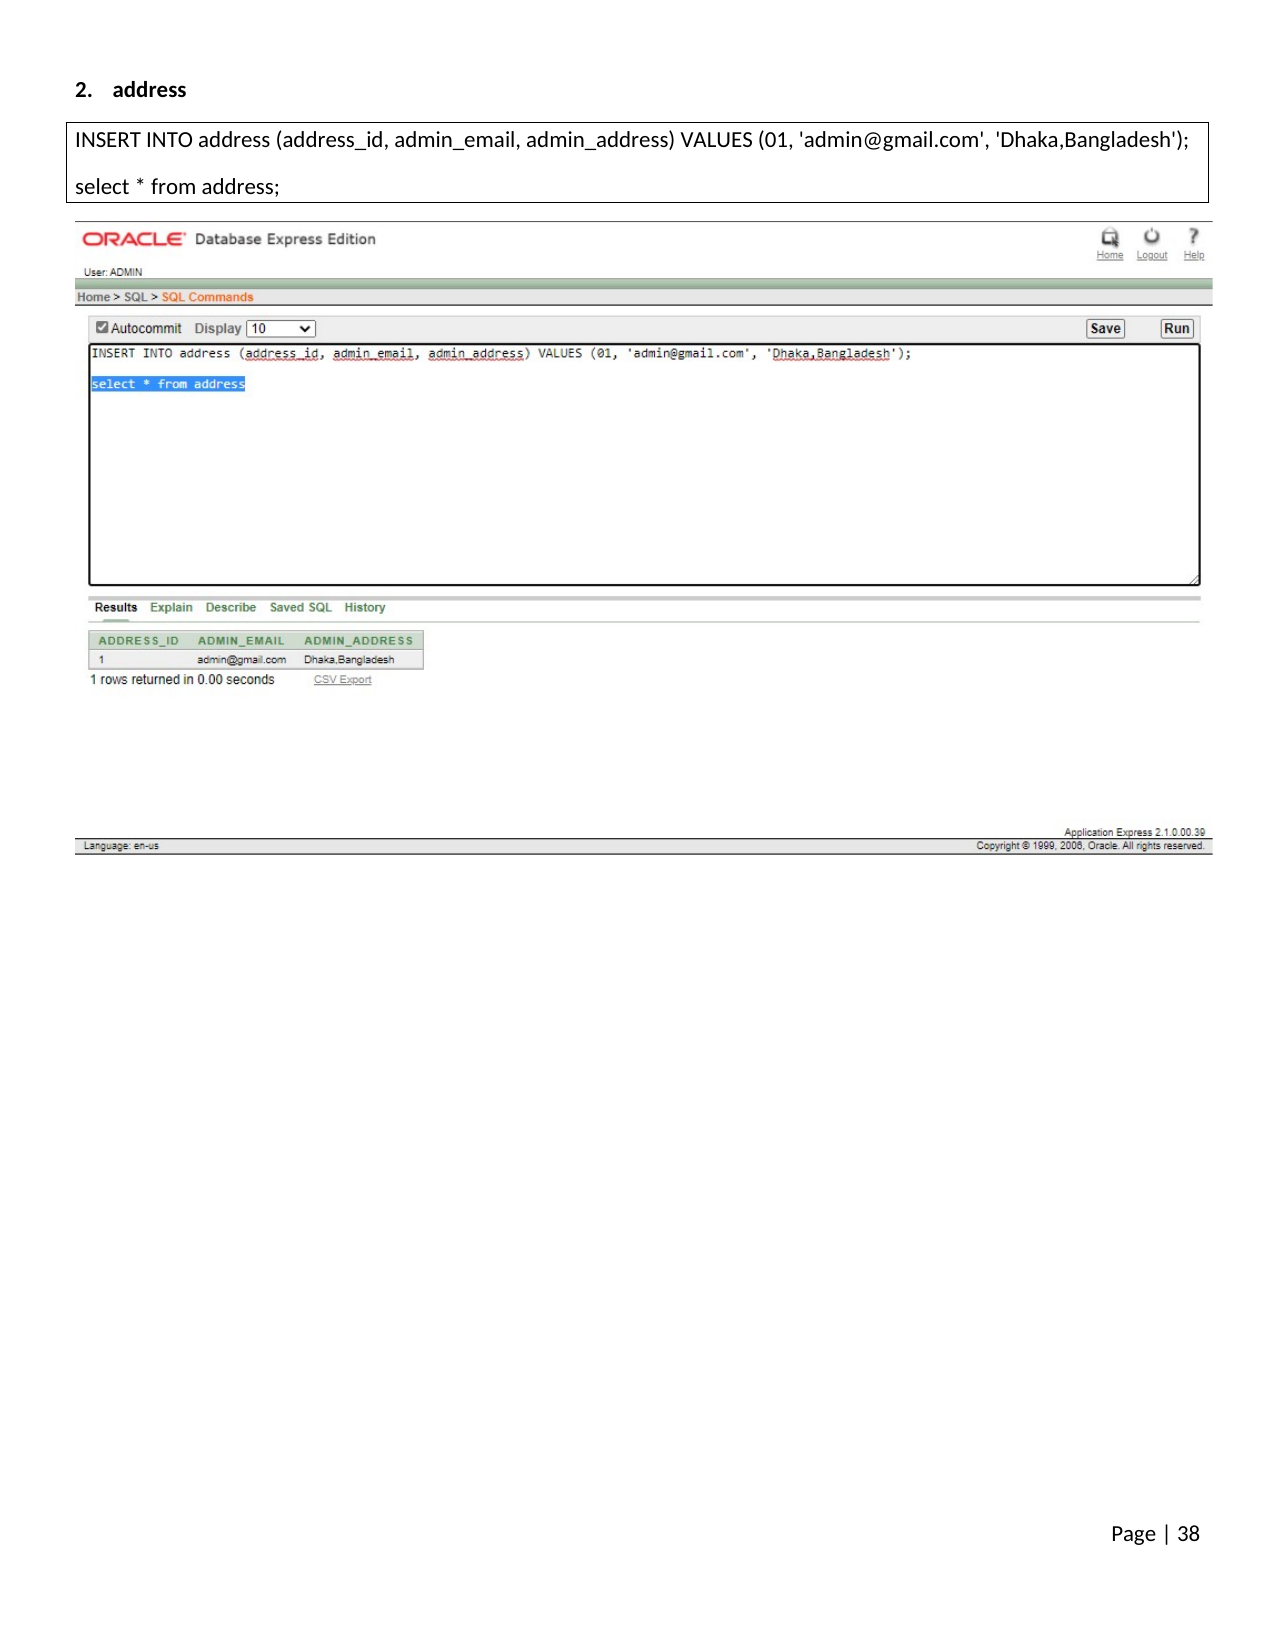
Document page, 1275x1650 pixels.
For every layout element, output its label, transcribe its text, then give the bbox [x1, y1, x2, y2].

text select * from address; [67, 169, 1208, 202]
picture [75, 221, 1213, 902]
list address [75, 75, 1200, 103]
text INSERT INTO address (address_id, admin_email, admin_address) VALUES (01, 'admin@gmail.com', 'Dhaka,Bangladesh'); [67, 123, 1208, 153]
